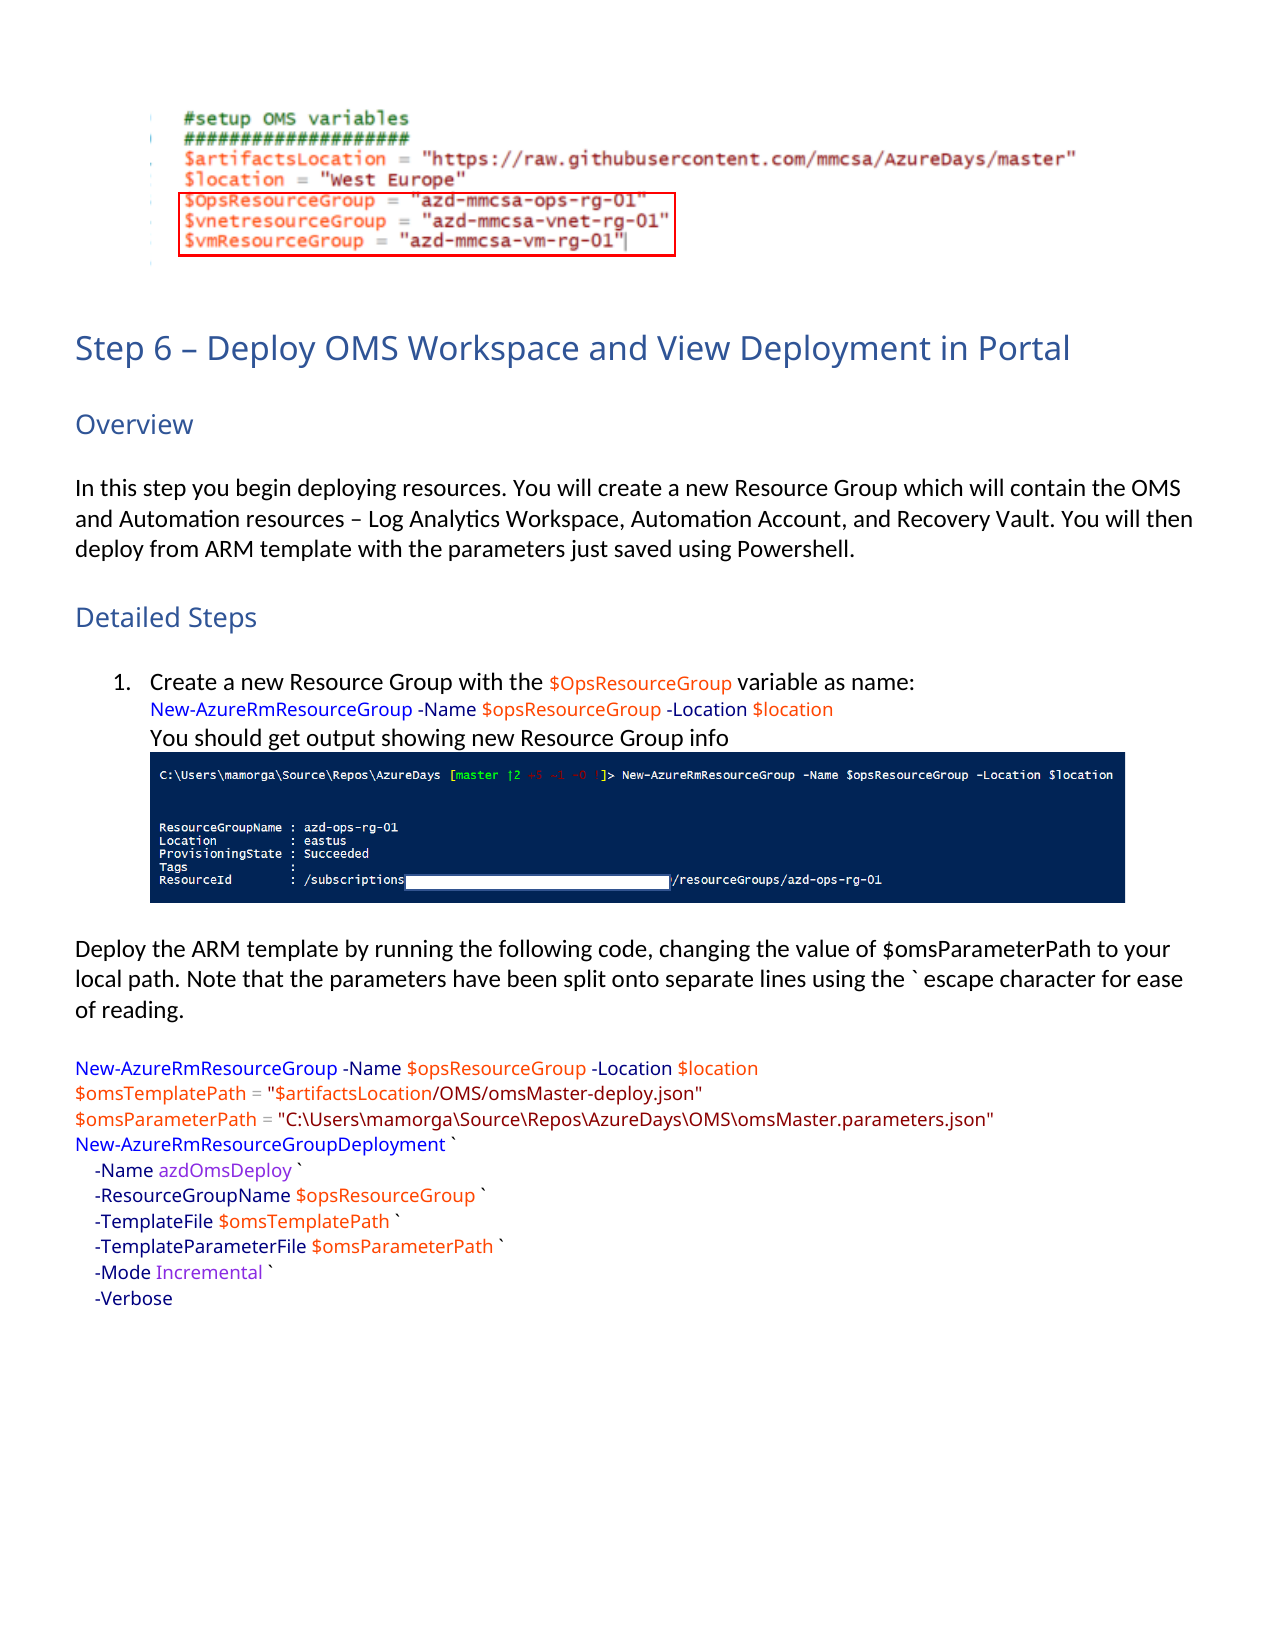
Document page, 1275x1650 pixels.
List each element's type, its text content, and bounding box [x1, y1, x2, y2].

text -Mode Incremental ` [75, 1259, 1200, 1285]
text -ResourceGroupName $opsResourceGroup ` [75, 1183, 1200, 1208]
text $omsTemplatePath = "$artifactsLocation/OMS/omsMaster-deploy.json" [75, 1081, 1200, 1106]
subtitle Step 6 – Deploy OMS Workspace and View Deployment in Portal [75, 325, 1200, 371]
text In this step you begin deploying resources. You will create a new Resource Group which will contain the OMS and Automation resources – Log Analytics Workspace, Automation Account, and Recovery Vault. You will then deploy from ARM template with the parameters just saved using Powershell. [75, 473, 1200, 564]
subtitle Detailed Steps [75, 599, 1200, 636]
text -TemplateFile $omsTemplatePath ` [75, 1208, 1200, 1234]
text -Name azdOmsDeploy ` [75, 1157, 1200, 1183]
text Deploy the ARM template by running the following code, changing the value of $omsParameterPath to your local path. Note that the parameters have been split onto separate lines using the ` escape character for ease of reading. New-AzureRmResourceGroup -Name $opsResourceGroup -Location $location [75, 933, 1200, 1081]
list New-AzureRmResourceGroup -Name $opsResourceGroup -Location $location [150, 697, 1200, 722]
text -Verbose [75, 1285, 1200, 1310]
text -TemplateParameterFile $omsParameterPath ` [75, 1234, 1200, 1259]
text New-AzureRmResourceGroupDeployment ` [75, 1132, 1200, 1157]
picture [150, 752, 1125, 903]
list Create a new Resource Group with the $OpsResourceGroup variable as name: [112, 666, 1200, 697]
subtitle Overview [75, 405, 1200, 442]
text $omsParameterPath = "C:\Users\mamorga\Source\Repos\AzureDays\OMS\omsMaster.parameters.json" [75, 1106, 1200, 1132]
picture [150, 105, 1125, 270]
